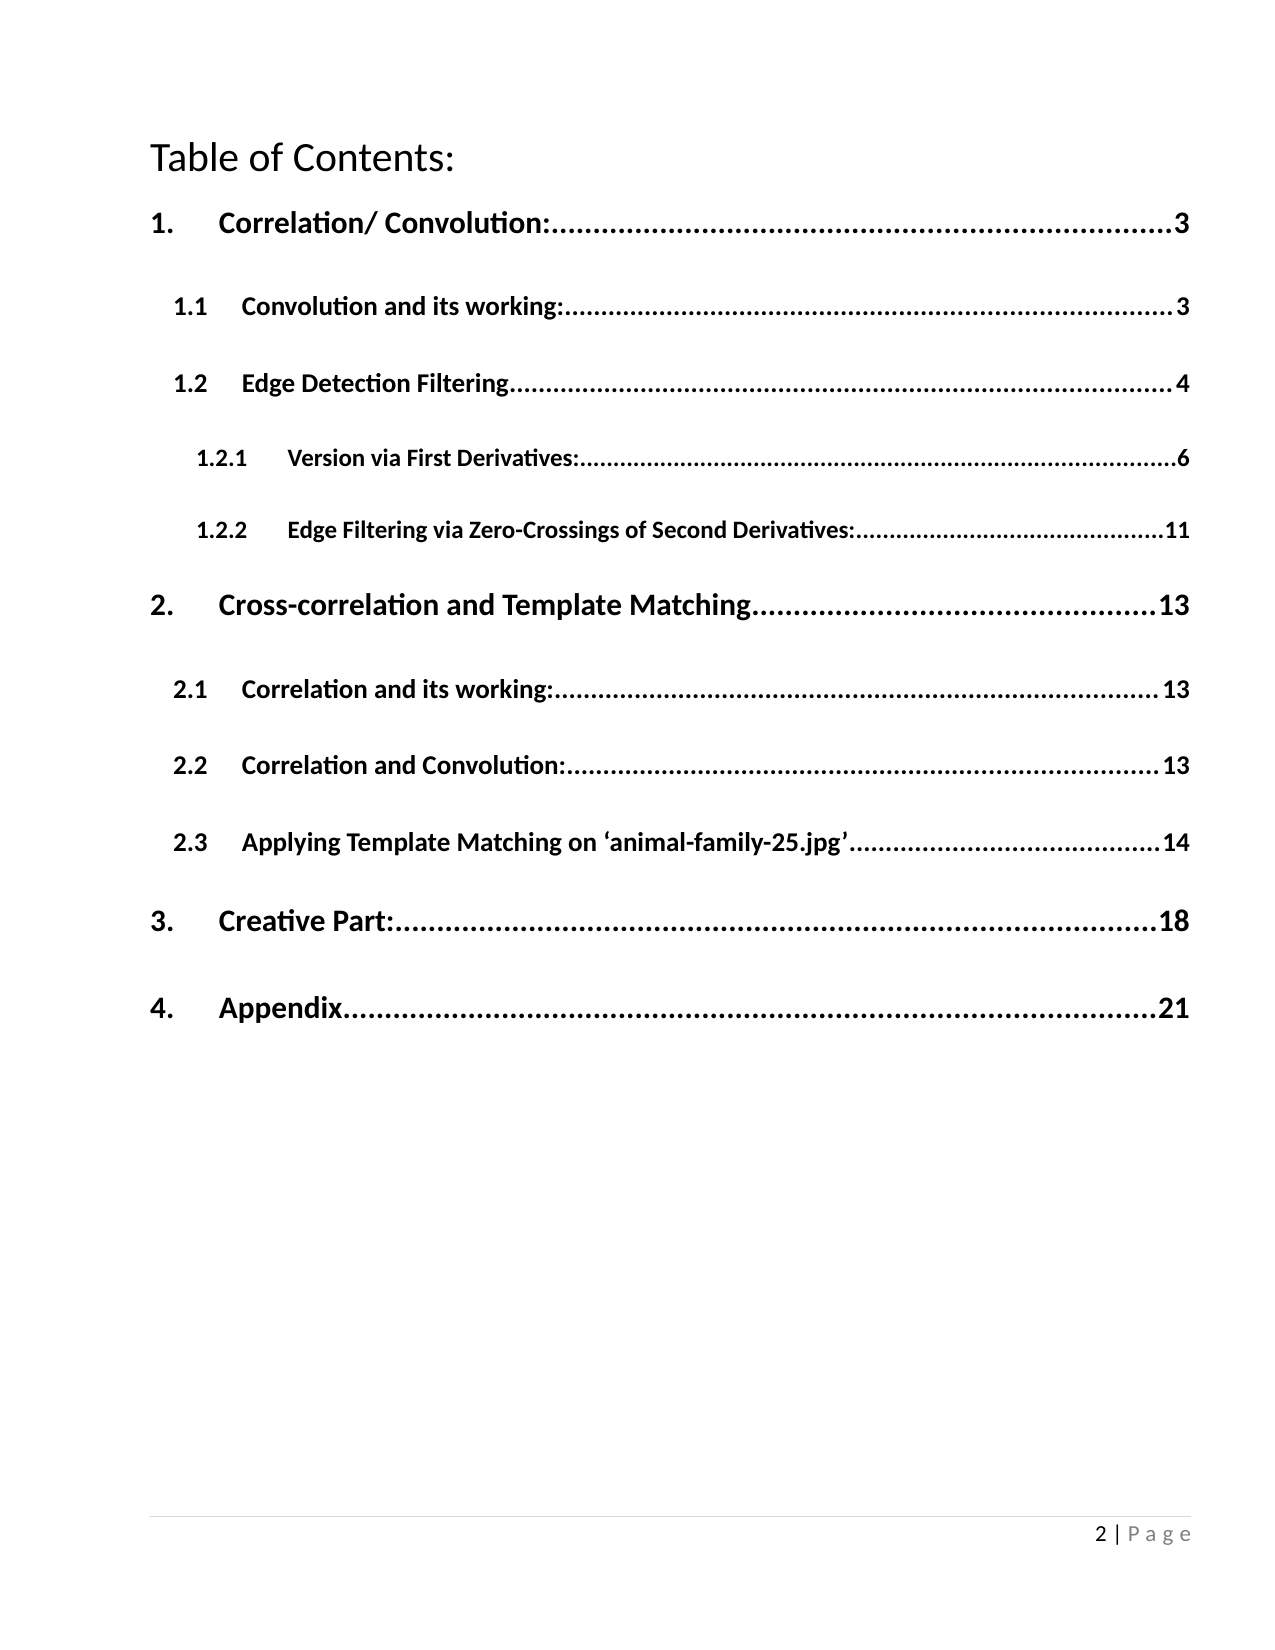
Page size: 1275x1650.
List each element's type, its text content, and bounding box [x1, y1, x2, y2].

text 2.3 Applying Template Matching on ‘animal-family-25.jpg’ 14 [173, 825, 1191, 858]
text Table of Contents: [150, 131, 1191, 182]
text 1.2.1 Version via First Derivatives: 6 [196, 442, 1191, 473]
text 1.1 Convolution and its working: 3 [173, 289, 1191, 322]
text 1.2 Edge Detection Filtering 4 [173, 366, 1191, 399]
text 1.2.2 Edge Filtering via Zero-Crossings of Second Derivatives: 11 [196, 514, 1191, 544]
text 2.1 Correlation and its working: 13 [173, 672, 1191, 705]
text 2. Cross-correlation and Template Matching 13 [150, 585, 1191, 623]
text 4. Appendix 21 [150, 988, 1191, 1026]
text 2.2 Correlation and Convolution: 13 [173, 748, 1191, 781]
text 3. Creative Part: 18 [150, 901, 1191, 939]
text 1. Correlation/ Convolution: 3 [150, 203, 1191, 241]
